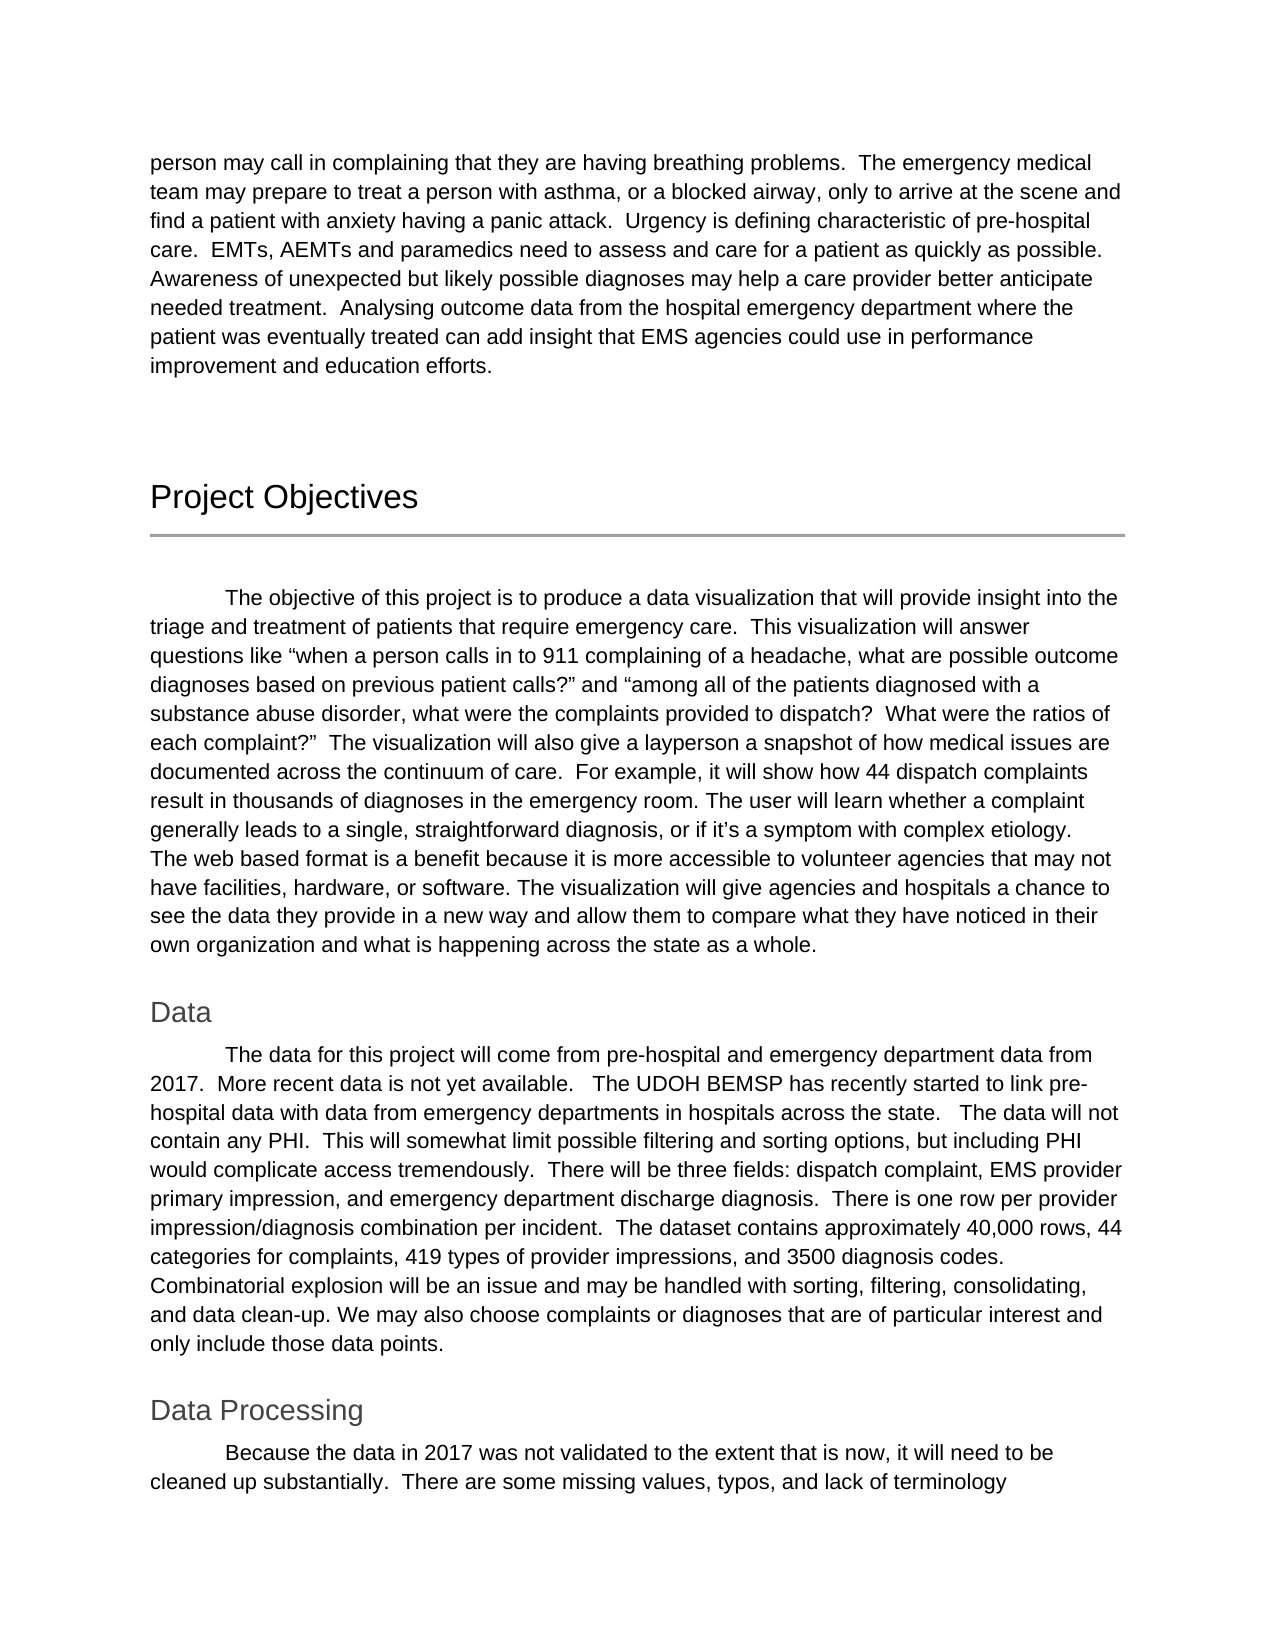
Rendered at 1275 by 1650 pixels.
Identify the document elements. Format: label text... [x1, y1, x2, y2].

text The web based format is a benefit because it is more accessible to volunteer agencies that may not have facilities, hardware, or software. The visualization will give agencies and hospitals a chance to see the data they provide in a new way and allow them to compare what they have noticed in their own organization and what is happening across the state as a whole. [150, 845, 1125, 957]
text The data for this project will come from pre-hospital and emergency department data from 2017. More recent data is not yet available. The UDOH BEMSP has recently started to link pre-hospital data with data from emergency departments in hospitals across the state. The data will not contain any PHI. This will somewhat limit possible filtering and sorting options, but including PHI would complicate access tremendously. There will be three fields: dispatch complaint, EMS provider primary impression, and emergency department discharge diagnosis. There is one row per provider impression/diagnosis combination per incident. The dataset contains approximately 40,000 rows, 44 categories for complaints, 419 types of provider impressions, and 3500 diagnosis codes. Combinatorial explosion will be an issue and may be handled with sorting, filtering, consolidating, and data clean-up. We may also choose complaints or diagnoses that are of particular interest and only include those data points. [150, 1041, 1125, 1356]
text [150, 150, 1125, 378]
text The objective of this project is to produce a data visualization that will provide insight into the triage and treatment of patients that require emergency care. This visualization will answer questions like “when a person calls in to 911 complaining of a headache, what are possible outcome diagnoses based on previous patient calls?” and “among all of the patients diagnosed with a substance abuse disorder, what were the complaints provided to dispatch? What were the ratios of each complaint?” The visualization will also give a layperson a snapshot of how medical issues are documented across the continuum of care. For example, it will show how 44 dispatch complaints result in thousands of diagnoses in the emergency room. The user will learn whether a complaint generally leads to a single, straightforward diagnosis, or if it’s a symptom with complex etiology. [150, 585, 1125, 842]
subtitle Data Processing [150, 1393, 1125, 1427]
subtitle Data [150, 994, 1125, 1028]
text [150, 1440, 1125, 1494]
subtitle Project Objectives [150, 477, 1125, 516]
